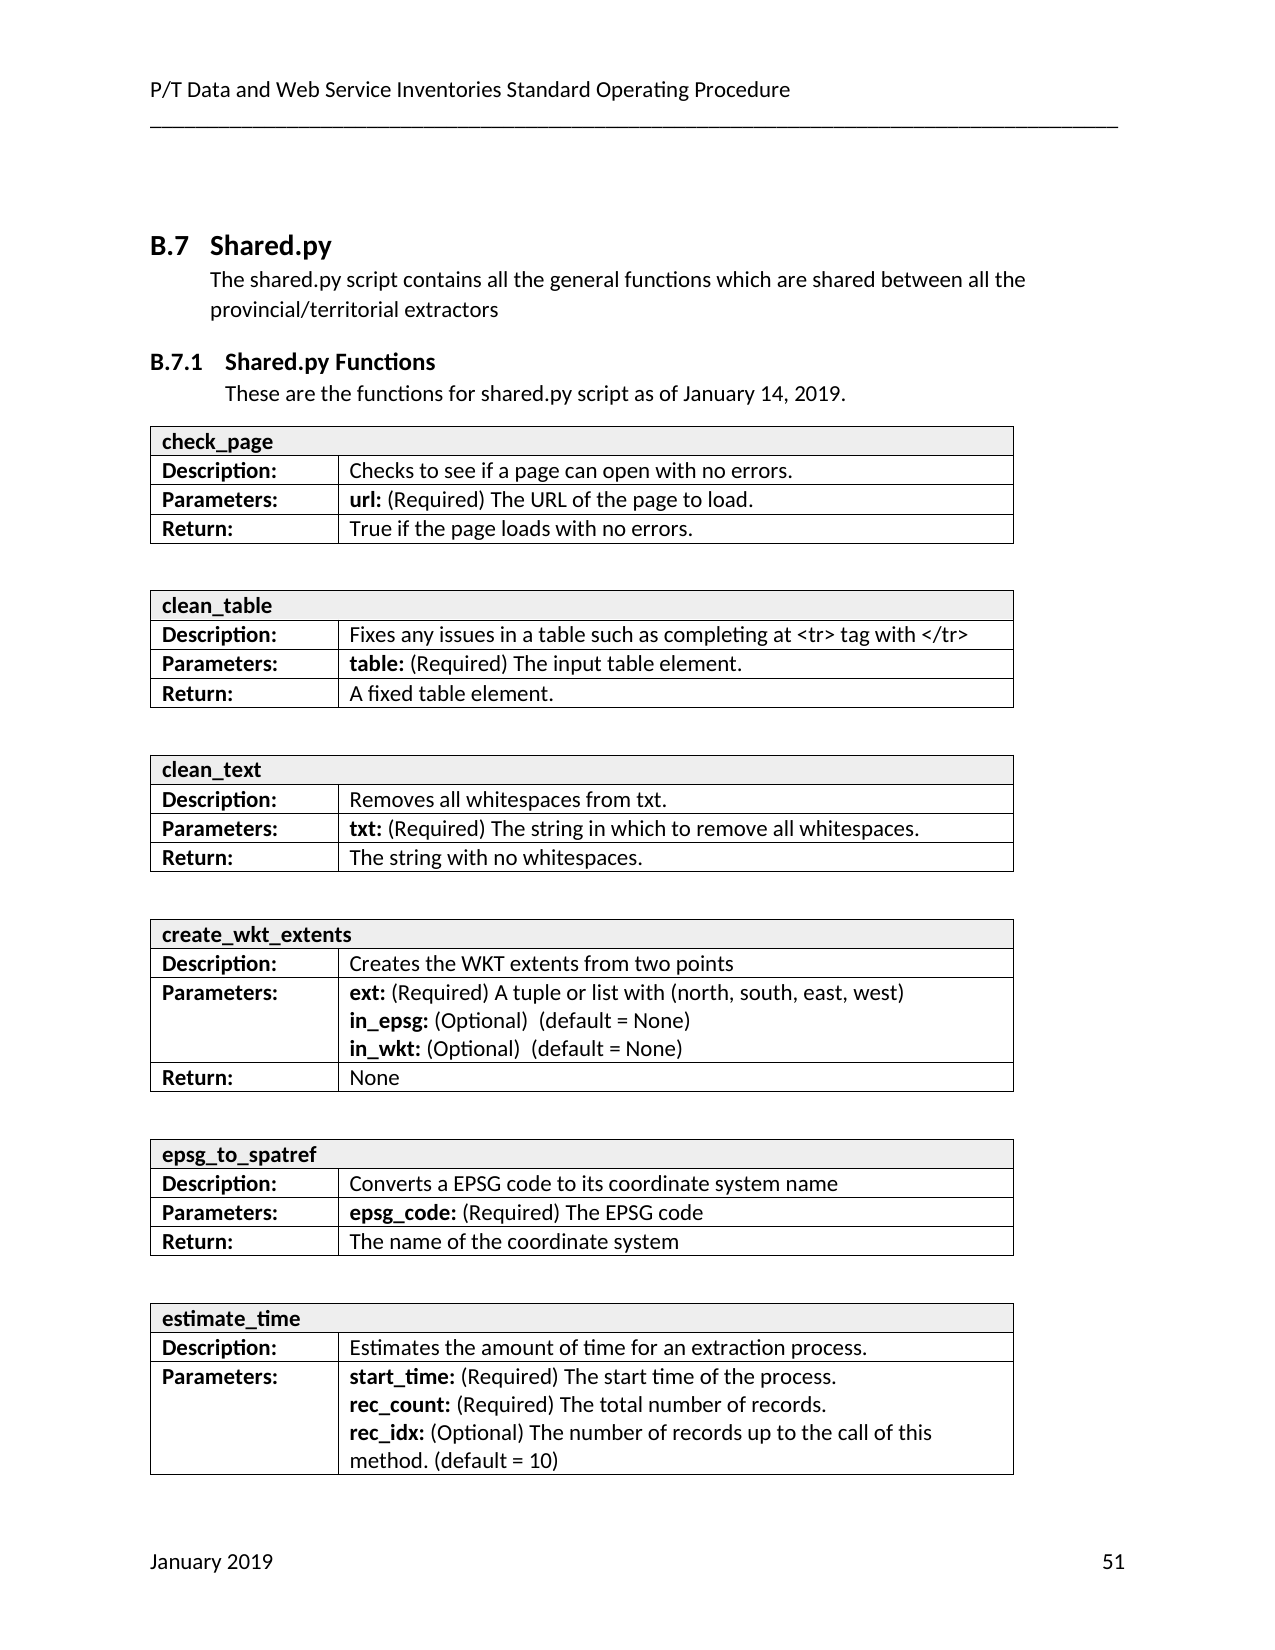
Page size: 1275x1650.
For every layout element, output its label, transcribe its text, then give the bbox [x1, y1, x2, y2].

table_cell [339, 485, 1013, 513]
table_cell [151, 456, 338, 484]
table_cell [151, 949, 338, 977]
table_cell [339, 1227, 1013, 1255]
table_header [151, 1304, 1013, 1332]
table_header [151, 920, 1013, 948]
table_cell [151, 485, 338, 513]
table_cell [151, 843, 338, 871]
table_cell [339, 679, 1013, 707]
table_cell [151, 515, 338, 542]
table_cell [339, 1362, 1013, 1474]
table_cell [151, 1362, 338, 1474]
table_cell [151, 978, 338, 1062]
subtitle Shared.py Functions [150, 346, 1125, 377]
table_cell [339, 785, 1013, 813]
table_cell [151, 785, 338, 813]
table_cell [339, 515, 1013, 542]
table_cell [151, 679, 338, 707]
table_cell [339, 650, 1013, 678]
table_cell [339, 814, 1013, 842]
text The shared.py script contains all the general functions which are shared between all the provincial/territorial extractors [210, 265, 1125, 323]
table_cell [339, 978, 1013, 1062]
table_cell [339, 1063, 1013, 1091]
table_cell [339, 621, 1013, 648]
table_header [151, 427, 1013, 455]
subtitle Shared.py [150, 227, 1125, 262]
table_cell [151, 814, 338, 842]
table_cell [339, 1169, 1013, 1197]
text These are the functions for shared.py script as of January 14, 2019. [225, 379, 1125, 407]
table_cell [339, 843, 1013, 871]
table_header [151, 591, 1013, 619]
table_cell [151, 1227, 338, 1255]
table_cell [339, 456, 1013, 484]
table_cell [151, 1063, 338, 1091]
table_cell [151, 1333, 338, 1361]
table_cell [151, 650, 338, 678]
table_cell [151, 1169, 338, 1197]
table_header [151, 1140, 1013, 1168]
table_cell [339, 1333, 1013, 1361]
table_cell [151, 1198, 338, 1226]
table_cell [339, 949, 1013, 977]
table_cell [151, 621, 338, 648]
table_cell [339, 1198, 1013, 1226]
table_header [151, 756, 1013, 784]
